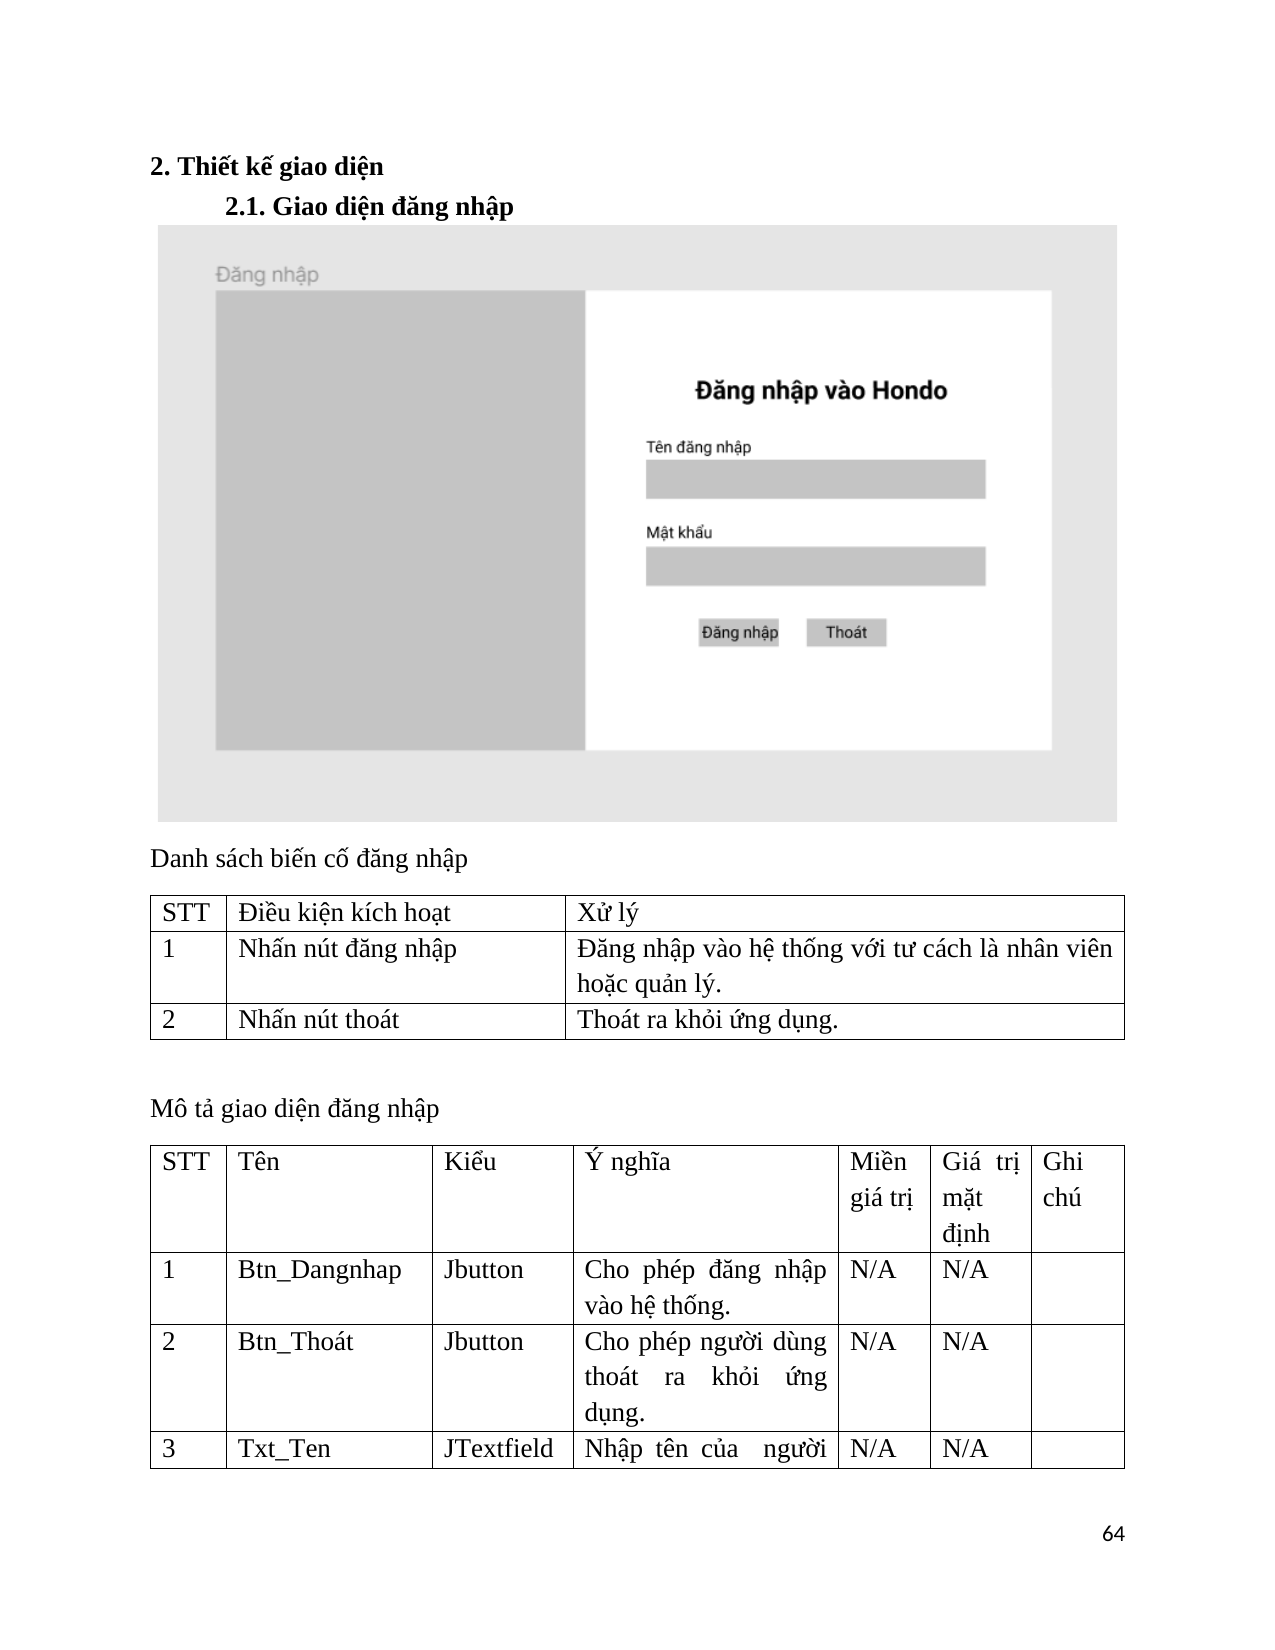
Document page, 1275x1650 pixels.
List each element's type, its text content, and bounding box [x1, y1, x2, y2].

table_header STT [151, 896, 226, 931]
table_cell Nhấn nút đăng nhập [227, 932, 565, 1003]
table_header Miền giá trị [839, 1146, 930, 1252]
table_cell Thoát ra khỏi ứng dụng. [566, 1004, 1124, 1039]
picture [157, 225, 1118, 822]
table_cell 3 [151, 1432, 226, 1468]
subtitle 2. Thiết kế giao diện [150, 150, 1125, 181]
table_header Giá trị mặt định [931, 1146, 1031, 1252]
table_cell Txt_Ten [227, 1432, 432, 1468]
table_cell Cho phép đăng nhập vào hệ thống. [574, 1253, 838, 1324]
table_cell Nhấn nút thoát [227, 1004, 565, 1039]
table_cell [574, 1432, 838, 1468]
table_cell 1 [151, 932, 226, 1003]
table_cell N/A [839, 1432, 930, 1468]
table_cell 2 [151, 1004, 226, 1039]
table_header Xử lý [566, 896, 1124, 931]
table_header Điều kiện kích hoạt [227, 896, 565, 931]
table_cell N/A [931, 1325, 1031, 1431]
table_cell [1032, 1325, 1124, 1431]
table_cell Cho phép người dùng thoát ra khỏi ứng dụng. [574, 1325, 838, 1431]
table_cell [1032, 1253, 1124, 1324]
subtitle 2.1. Giao diện đăng nhập [225, 190, 1125, 221]
table_header Ghi chú [1032, 1146, 1124, 1252]
table_cell Jbutton [433, 1325, 573, 1431]
table_cell Jbutton [433, 1253, 573, 1324]
table_cell 2 [151, 1325, 226, 1431]
table_cell Btn_Thoát [227, 1325, 432, 1431]
table_header STT [151, 1146, 226, 1252]
table_cell N/A [931, 1253, 1031, 1324]
table_cell [1032, 1432, 1124, 1468]
table_header Kiểu [433, 1146, 573, 1252]
table_cell Btn_Dangnhap [227, 1253, 432, 1324]
table_header Tên [227, 1146, 432, 1252]
table_cell N/A [931, 1432, 1031, 1468]
table_cell N/A [839, 1325, 930, 1431]
table_cell N/A [839, 1253, 930, 1324]
text Danh sách biến cố đăng nhập [150, 842, 1125, 873]
table_header Ý nghĩa [574, 1146, 838, 1252]
table_cell Đăng nhập vào hệ thống với tư cách là nhân viên hoặc quản lý. [566, 932, 1124, 1003]
text Mô tả giao diện đăng nhập [150, 1092, 1125, 1123]
table_cell JTextfield [433, 1432, 573, 1468]
table_cell 1 [151, 1253, 226, 1324]
